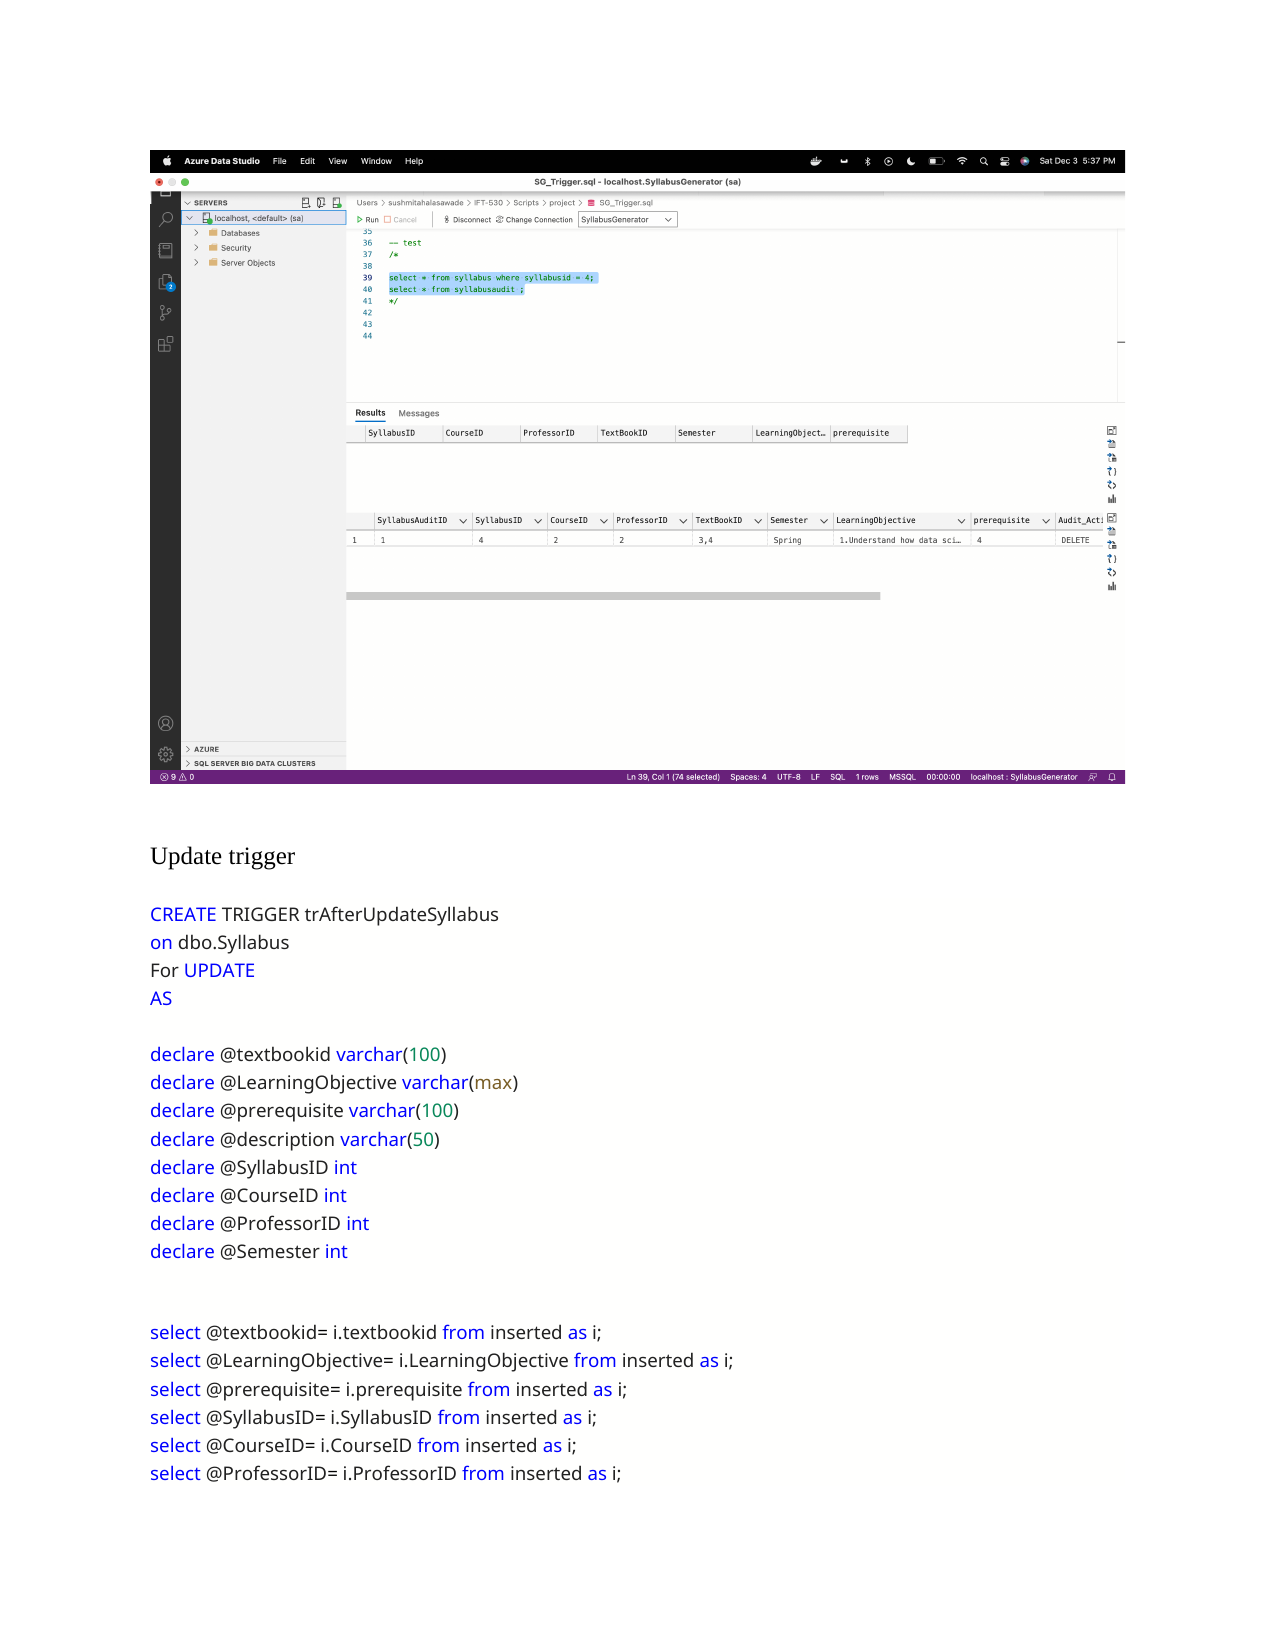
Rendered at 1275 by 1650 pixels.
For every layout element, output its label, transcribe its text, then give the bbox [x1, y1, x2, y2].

text declare @description varchar(50) [150, 1123, 1125, 1151]
text declare @Semester int [150, 1236, 1125, 1264]
text declare @LearningObjective varchar(max) [150, 1067, 1125, 1095]
text declare @CourseID int [150, 1179, 1125, 1208]
text declare @ProfessorID int [150, 1208, 1125, 1236]
text select @LearningObjective= i.LearningObjective from inserted as i; [150, 1345, 1125, 1373]
text declare @prerequisite varchar(100) [150, 1095, 1125, 1123]
text AS [150, 983, 1125, 1011]
text declare @textbookid varchar(100) [150, 1039, 1125, 1067]
text For UPDATE [150, 954, 1125, 983]
picture [150, 150, 1125, 784]
text select @CourseID= i.CourseID from inserted as i; [150, 1429, 1125, 1458]
text select @SyllabusID= i.SyllabusID from inserted as i; [150, 1401, 1125, 1429]
text select @prerequisite= i.prerequisite from inserted as i; [150, 1373, 1125, 1401]
text select @textbookid= i.textbookid from inserted as i; [150, 1317, 1125, 1345]
text CREATE TRIGGER trAfterUpdateSyllabus [150, 898, 1125, 926]
text declare @SyllabusID int [150, 1151, 1125, 1179]
text Update trigger [150, 841, 1125, 869]
text on dbo.Syllabus [150, 926, 1125, 954]
text select @ProfessorID= i.ProfessorID from inserted as i; [150, 1458, 1125, 1486]
